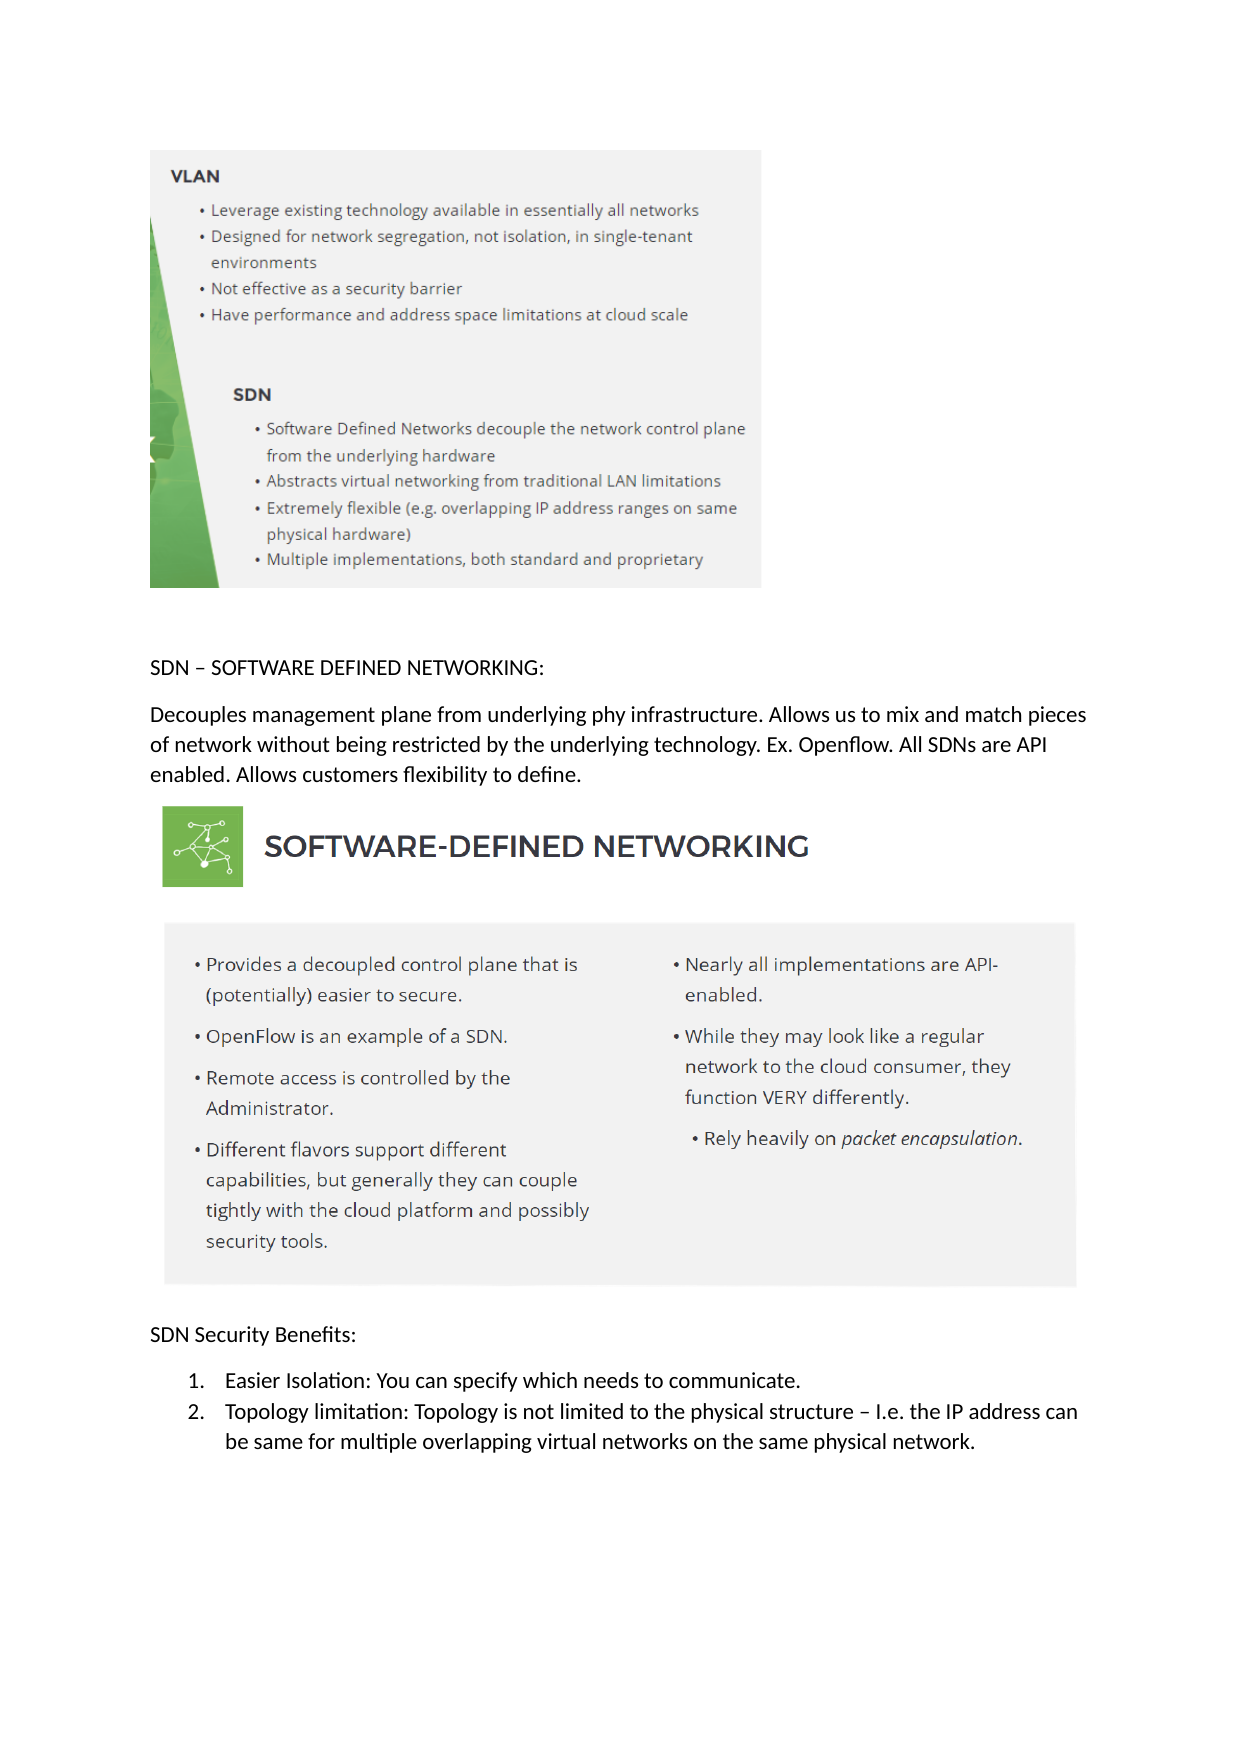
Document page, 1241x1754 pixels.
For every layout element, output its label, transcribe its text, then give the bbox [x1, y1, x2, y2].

picture [150, 150, 762, 588]
picture [150, 790, 1091, 1301]
text SDN Security Benefits: [150, 1320, 1090, 1348]
text SDN – SOFTWARE DEFINED NETWORKING: [150, 653, 1090, 681]
text Decouples management plane from underlying phy infrastructure. Allows us to mix and match pieces of network without being restricted by the underlying technology. Ex. Openflow. All SDNs are API enabled. Allows customers flexibility to define. [150, 700, 1090, 790]
list Easier Isolation: You can specify which needs to communicate. [187, 1367, 1090, 1395]
list Topology limitation: Topology is not limited to the physical structure – I.e. the IP address can be same for multiple overlapping virtual networks on the same physical network. [187, 1397, 1090, 1455]
